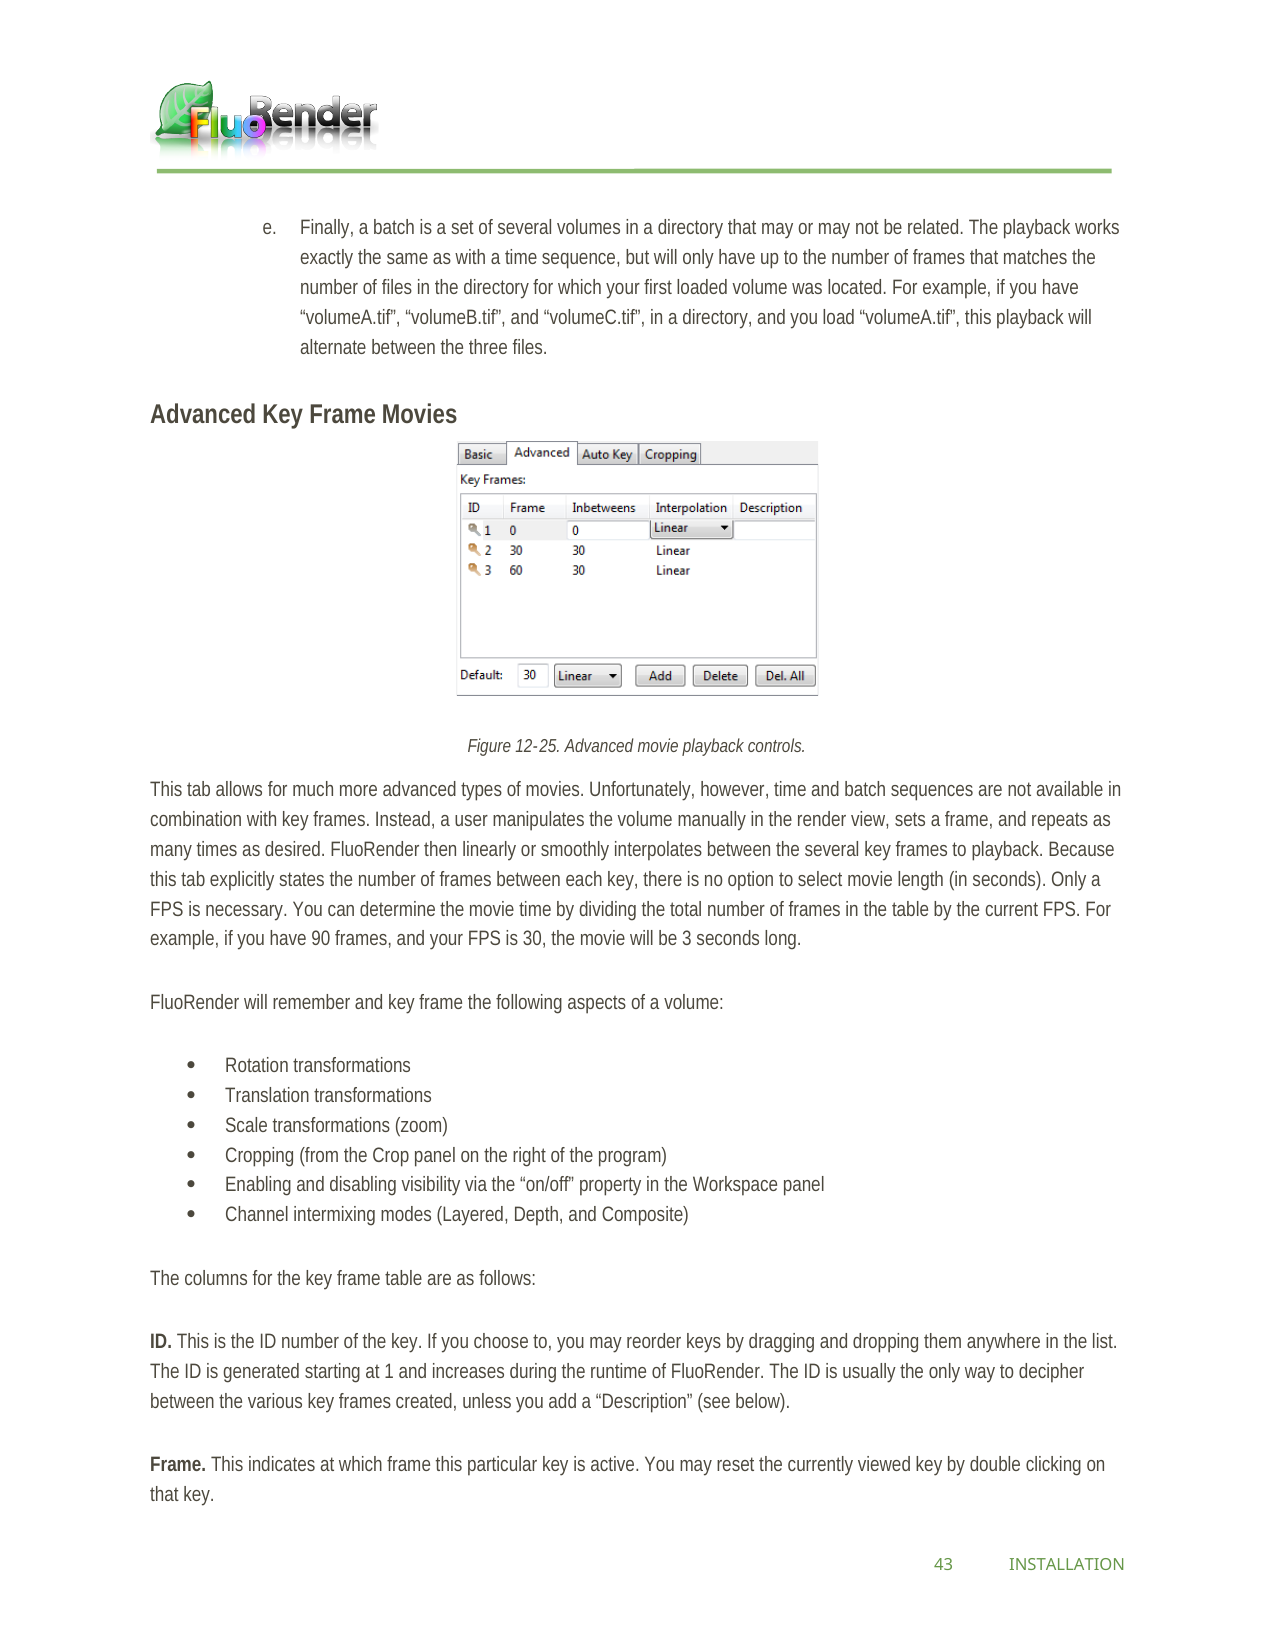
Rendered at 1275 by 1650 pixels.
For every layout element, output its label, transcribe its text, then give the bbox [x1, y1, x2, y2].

list Finally, a batch is a set of several volumes in a directory that may or may not be related. The playback works exactly the same as with a time sequence, but will only have up to the number of frames that matches the number of files in the directory for which your first loaded volume was located. For example, if you have “volumeA.tif”, “volumeB.tif”, and “volumeC.tif”, in a directory, and you load “volumeA.tif”, this playback will alternate between the three files. [262, 215, 1125, 359]
text Frame. This indicates at which frame this particular key is active. You may reset the currently viewed key by double clicking on that key. [150, 1452, 1125, 1506]
subtitle Advanced Key Frame Movies [150, 398, 1125, 429]
list Scale transformations (zoom) [187, 1113, 1125, 1137]
list Rotation transformations [187, 1053, 1125, 1077]
list Translation transformations [187, 1083, 1125, 1107]
list Cropping (from the Crop panel on the right of the program) [187, 1142, 1125, 1166]
text FluoRender will remember and key frame the following aspects of a volume: [150, 989, 1125, 1013]
text ID. This is the ID number of the key. If you choose to, you may reorder keys by dragging and dropping them anywhere in the list. The ID is generated starting at 1 and increases during the runtime of FluoRender. The ID is usually the only way to decipher between the various key frames created, unless you add a “Description” (see below). [150, 1329, 1125, 1412]
picture [456, 441, 819, 696]
text This tab allows for much more advanced types of movies. Unfortunately, however, time and batch sequences are not available in combination with key frames. Instead, a user manipulates the volume manually in the render view, sets a frame, and repeats as many times as desired. FluoRender then linearly or smoothly interpolates between the several key frames to playback. Because this tab explicitly states the number of frames between each key, there is no option to select movie length (in seconds). Only a FPS is necessary. You can determine the movie time by dividing the total number of frames in the table by the current FPS. For example, if you have 90 frames, and your FPS is 30, the movie will be 3 seconds long. [150, 777, 1125, 950]
list Enabling and disabling visibility via the “on/off” property in the Workspace panel [187, 1172, 1125, 1196]
list Channel intermixing modes (Layered, Depth, and Composite) [187, 1202, 1125, 1226]
text The columns for the key frame table are as follows: [150, 1266, 1125, 1289]
picture [150, 75, 379, 162]
